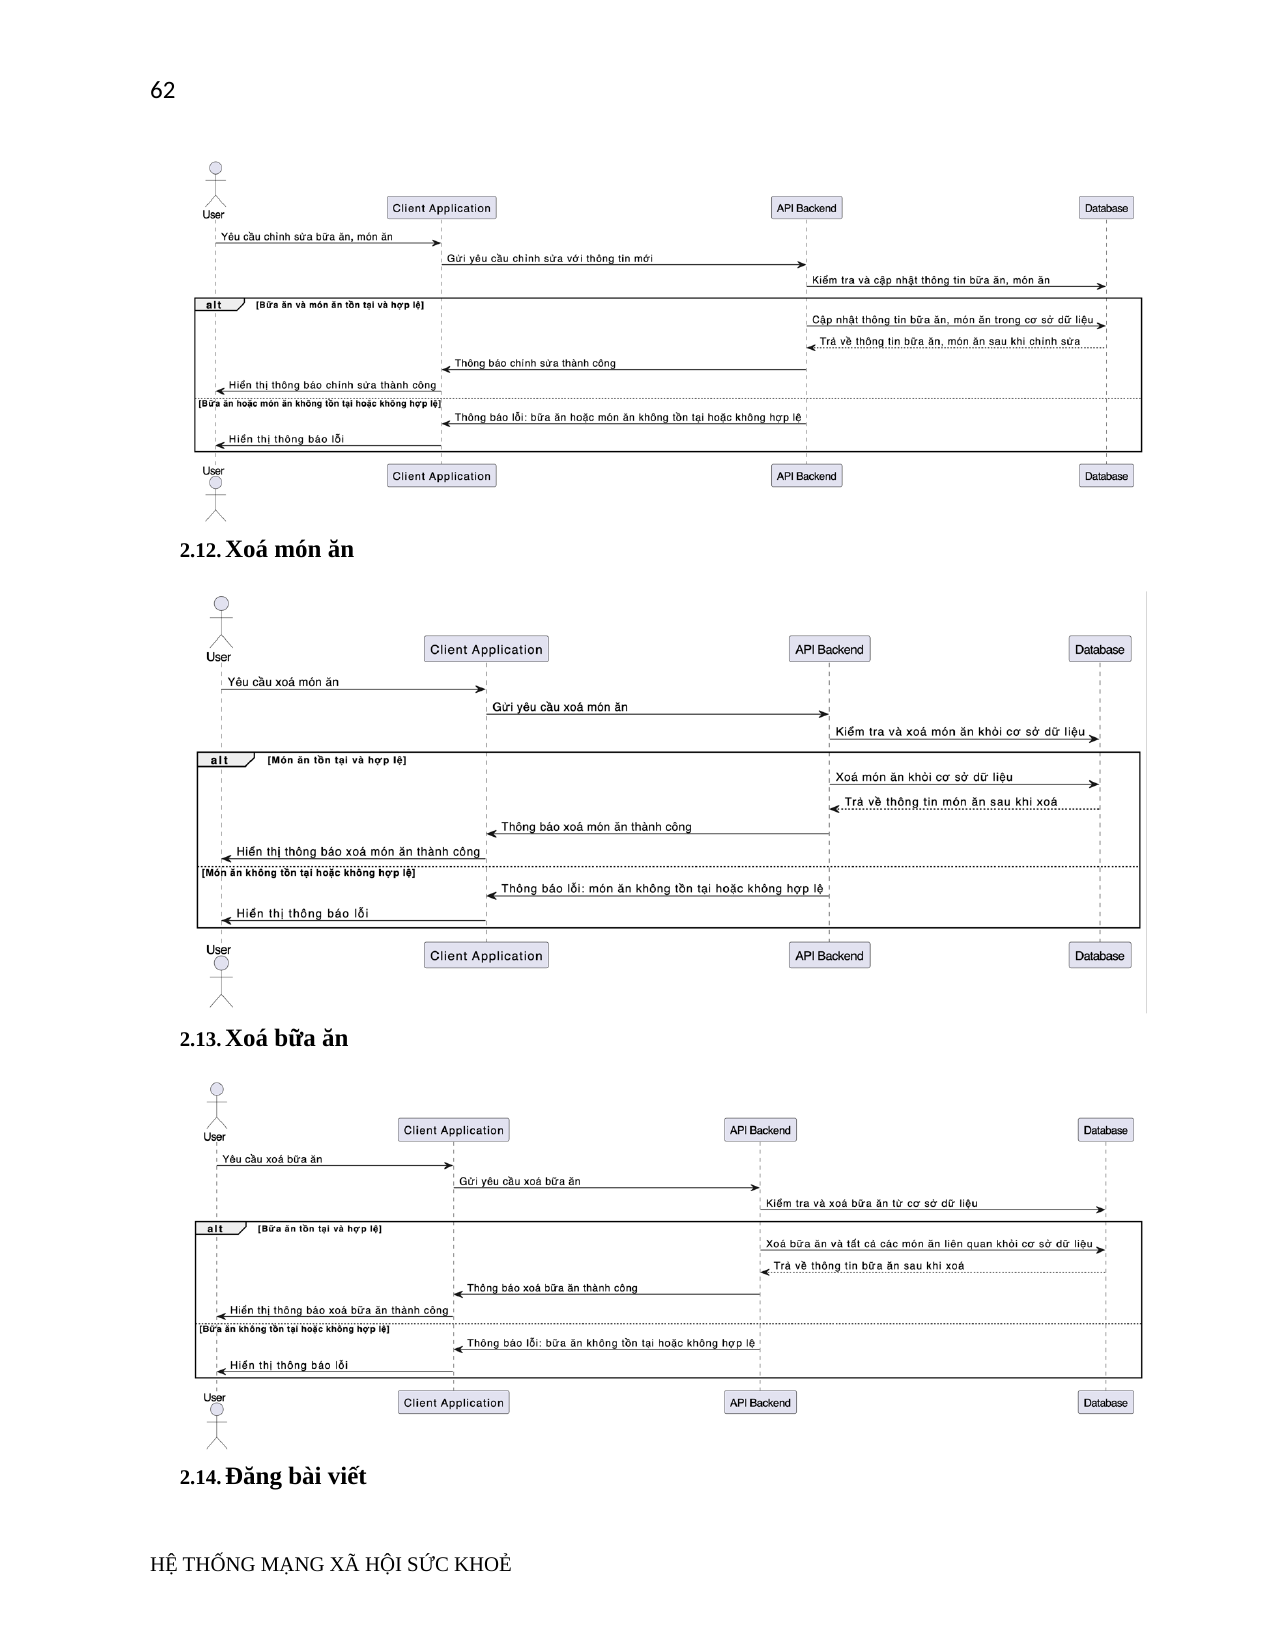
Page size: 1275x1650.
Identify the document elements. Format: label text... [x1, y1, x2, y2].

picture [179, 1070, 1155, 1462]
list Xoá bữa ăn [179, 1023, 1125, 1051]
list Xoá món ăn [179, 535, 1125, 563]
picture [179, 582, 1155, 1023]
list Đăng bài viết [179, 1462, 1125, 1490]
picture [179, 150, 1155, 535]
